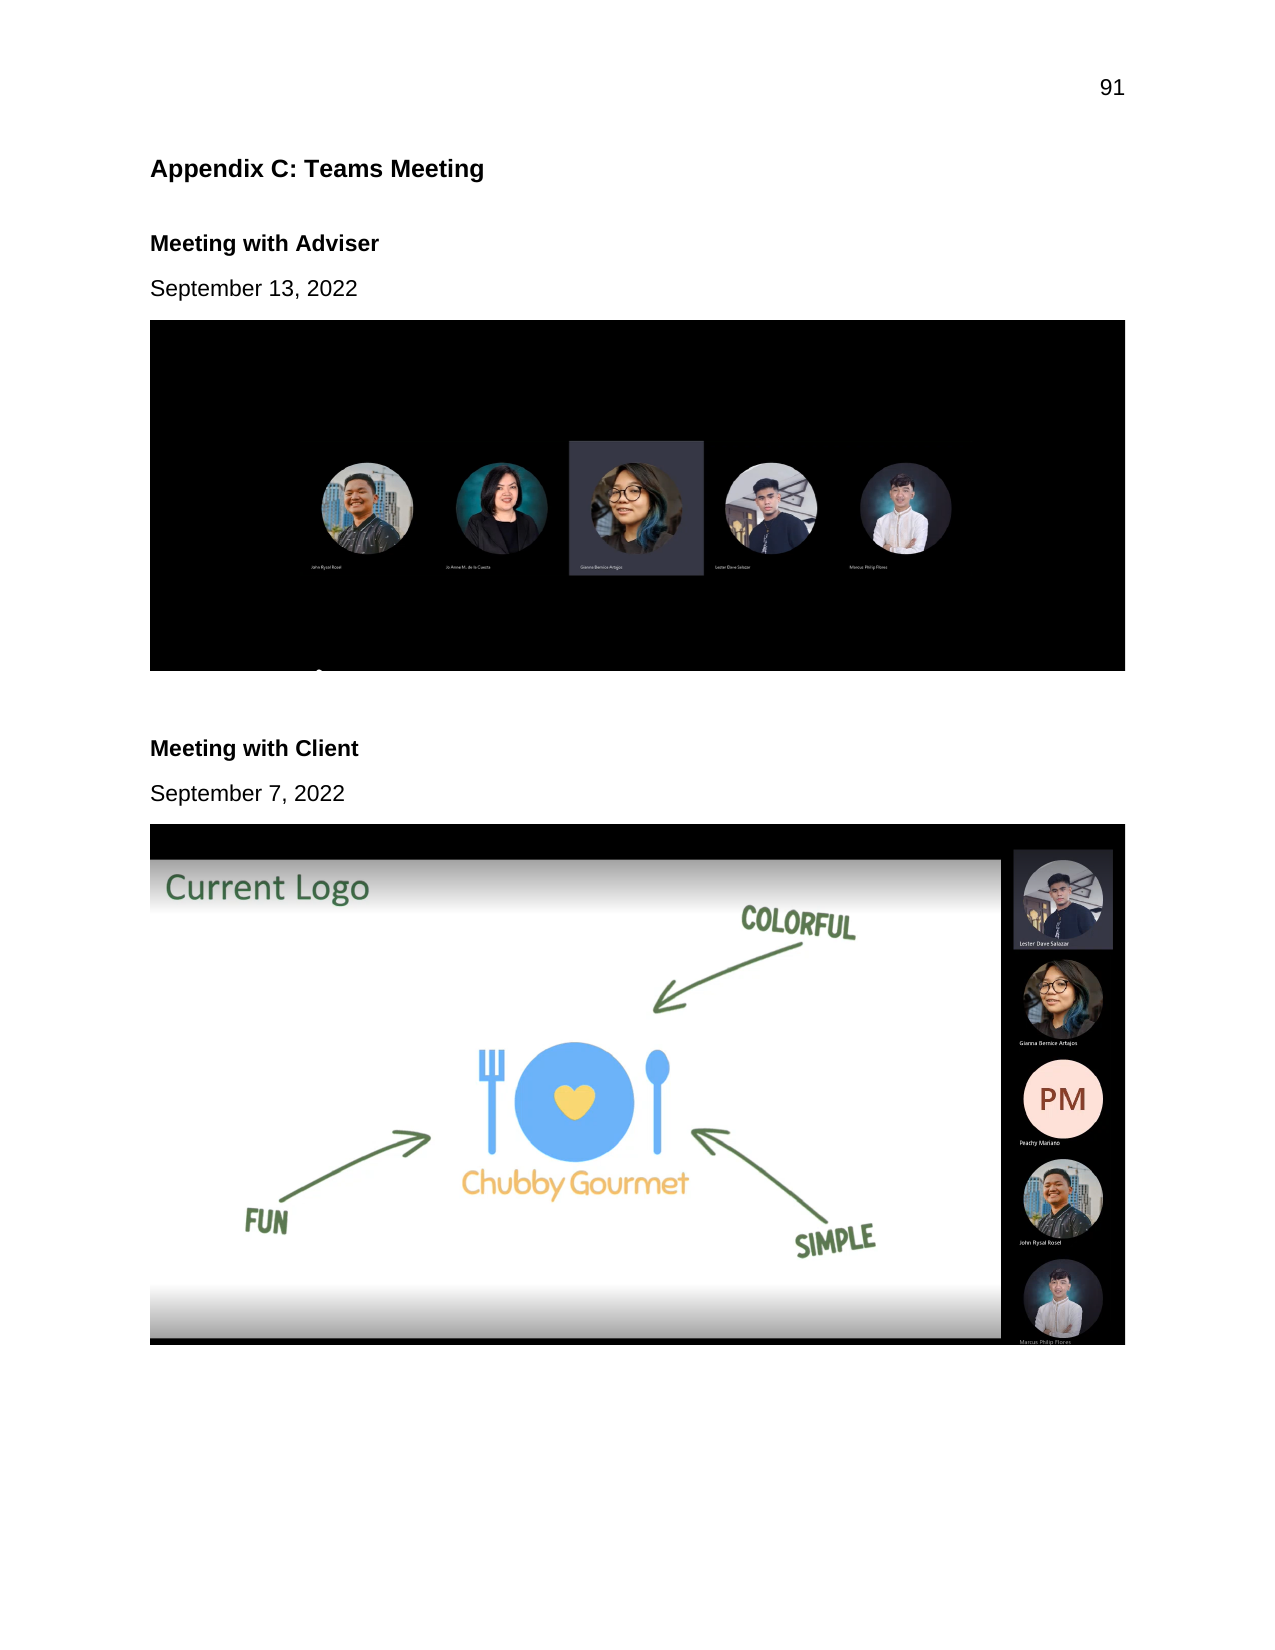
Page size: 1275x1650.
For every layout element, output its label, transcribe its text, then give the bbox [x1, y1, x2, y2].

text September 7, 2022 [150, 779, 1125, 806]
subtitle Appendix C: Teams Meeting [150, 154, 1125, 183]
picture [150, 824, 1125, 1345]
picture [150, 320, 1125, 671]
text Meeting with Client [150, 734, 1125, 761]
text Meeting with Adviser [150, 230, 1125, 257]
text September 13, 2022 [150, 275, 1125, 302]
